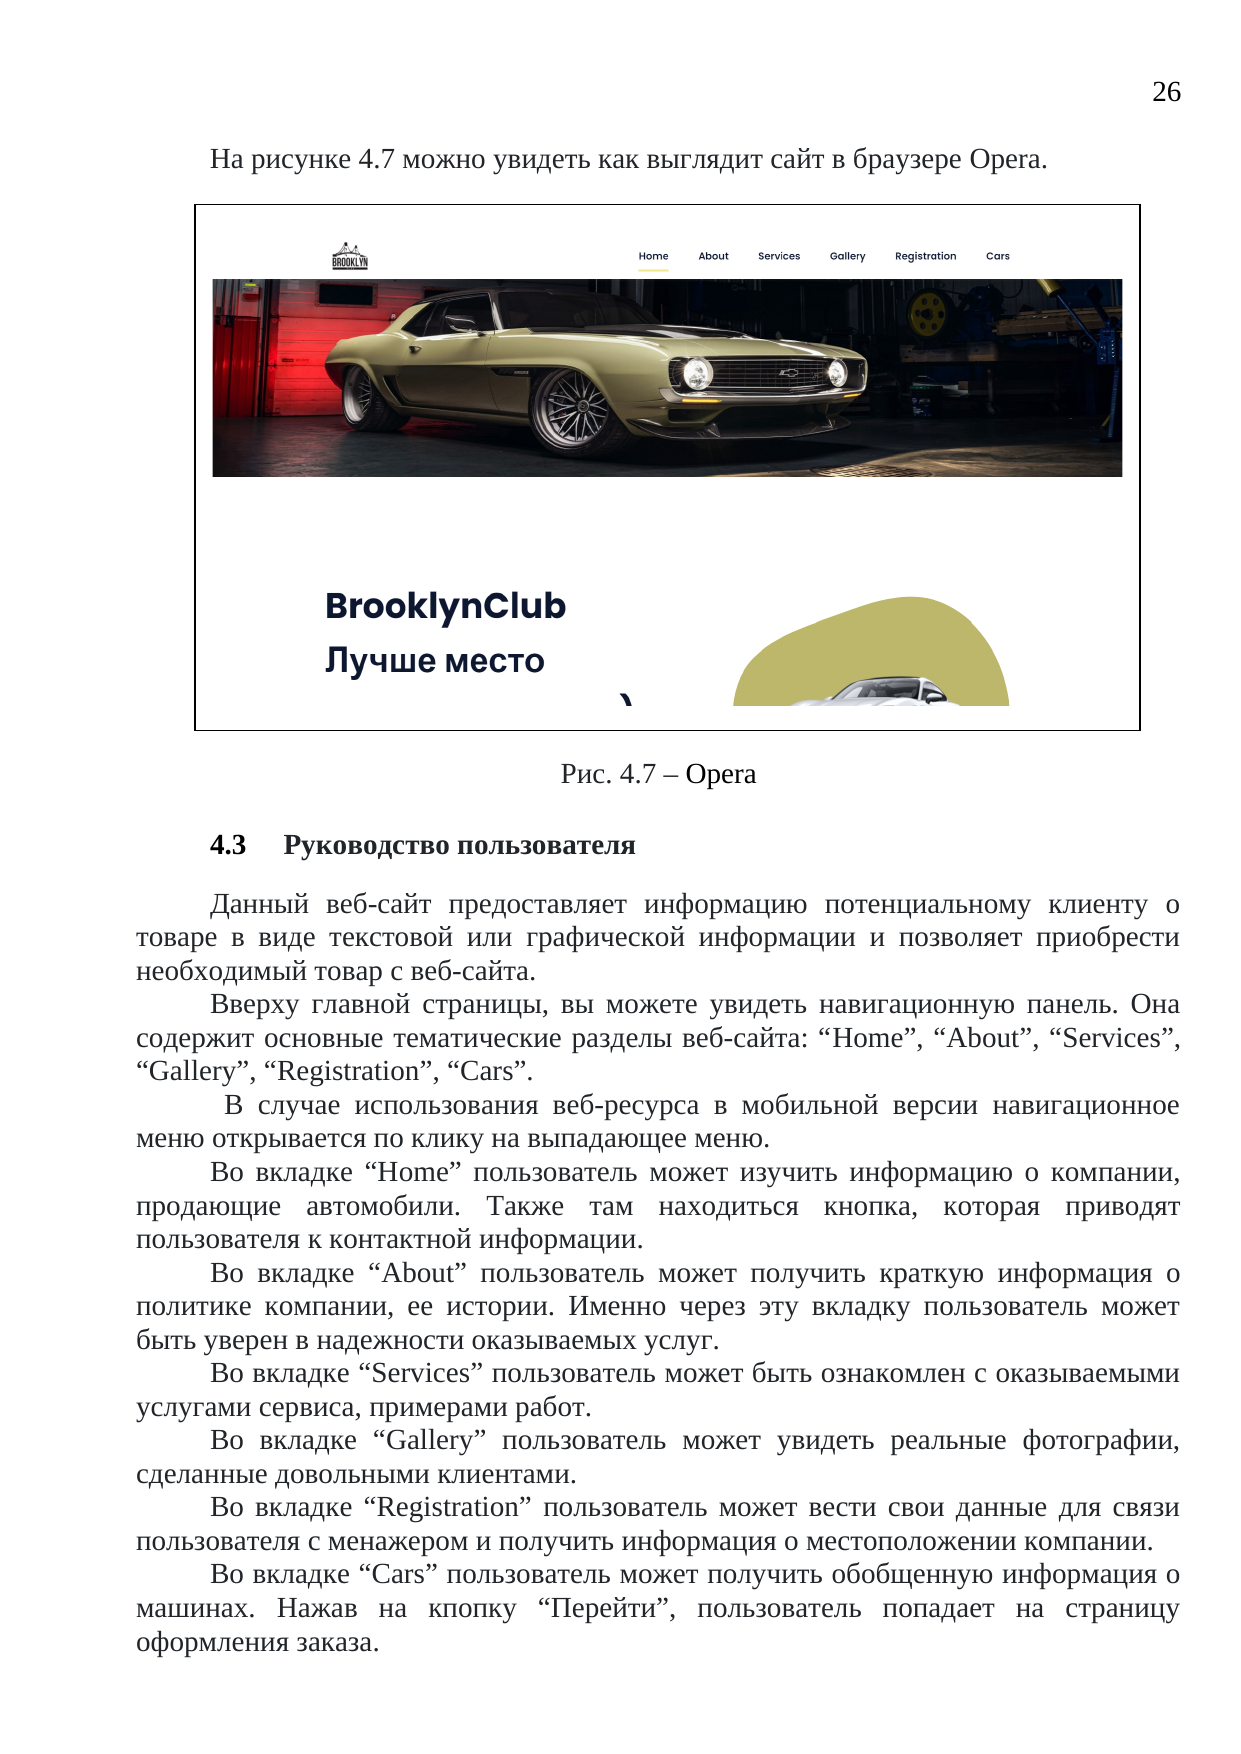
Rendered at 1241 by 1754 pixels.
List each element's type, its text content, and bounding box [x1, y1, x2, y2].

text В случае использования веб-ресурса в мобильной версии навигационное меню открывается по клику на выпадающее меню. [136, 1087, 1181, 1154]
text Во вкладке “Home” пользователь может изучить информацию о компании, продающие автомобили. Также там находиться кнопка, которая приводят пользователя к контактной информации. [136, 1154, 1181, 1255]
text Во вкладке “Cars” пользователь может получить обобщенную информация о машинах. Нажав на кпопку “Перейти”, пользователь попадает на страницу оформления заказа. [136, 1557, 1181, 1657]
table_header [196, 205, 1139, 730]
text Вверху главной страницы, вы можете увидеть навигационную панель. Она содержит основные тематические разделы веб-сайта: “Home”, “About”, “Services”, “Gallery”, “Registration”, “Cars”. [136, 986, 1181, 1087]
text Во вкладке “Gallery” пользователь может увидеть реальные фотографии, сделанные довольными клиентами. [136, 1422, 1181, 1489]
text Рис. 4.7 – Opera [136, 756, 1181, 790]
text Данный веб-сайт предоставляет информацию потенциальному клиенту о товаре в виде текстовой или графической информации и позволяет приобрести необходимый товар с веб-сайта. [136, 886, 1181, 986]
text На рисунке 4.7 можно увидеть как выглядит сайт в браузере Opera. [136, 141, 1181, 174]
text Во вкладке “Services” пользователь может быть ознакомлен с оказываемыми услугами сервиса, примерами работ. [136, 1355, 1181, 1422]
picture [212, 233, 1123, 706]
list Руководство пользователя [136, 827, 1181, 861]
text Во вкладке “Registration” пользователь может вести свои данные для связи пользователя с менажером и получить информация о местоположении компании. [136, 1489, 1181, 1557]
text Во вкладке “About” пользователь может получить краткую информация о политике компании, ее истории. Именно через эту вкладку пользователь может быть уверен в надежности оказываемых услуг. [136, 1255, 1181, 1355]
